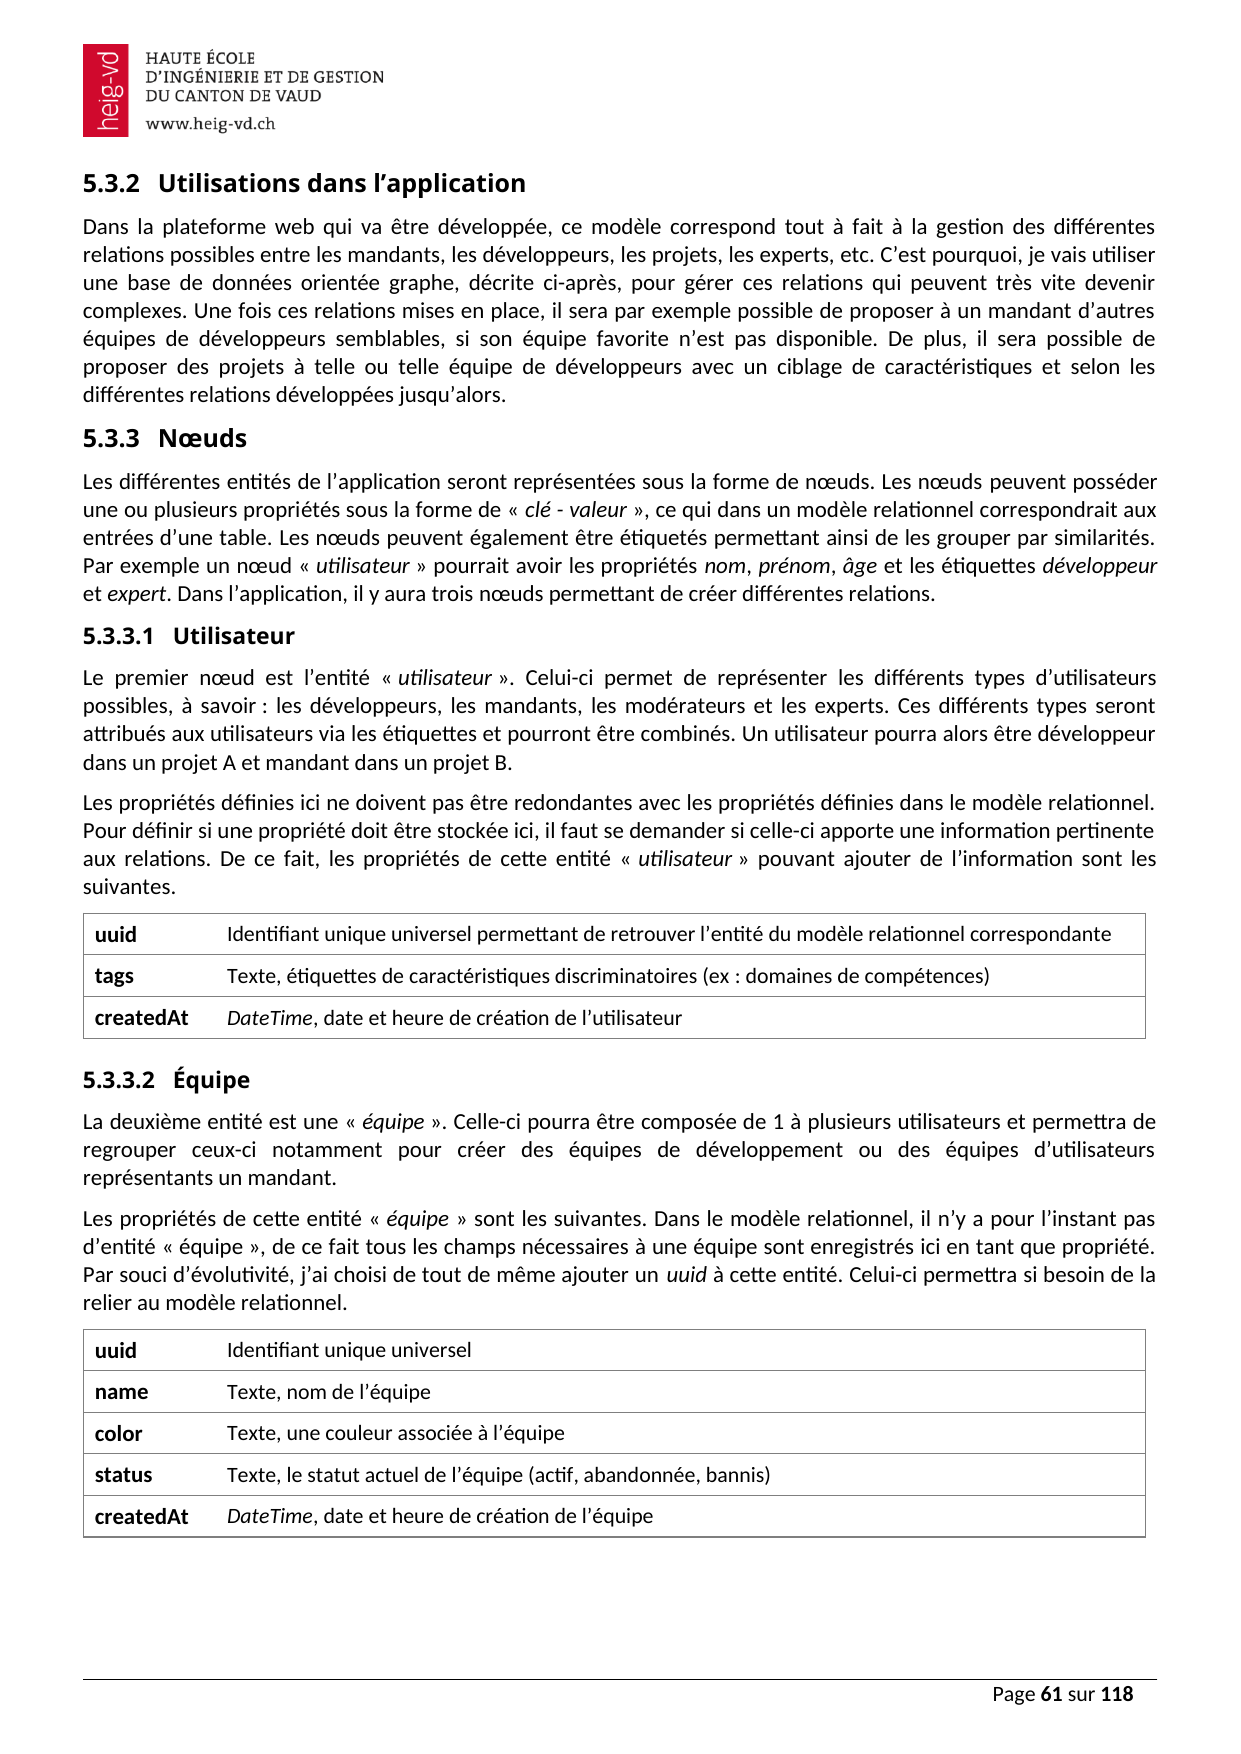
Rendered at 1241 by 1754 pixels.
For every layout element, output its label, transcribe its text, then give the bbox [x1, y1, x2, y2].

table_cell name [84, 1371, 216, 1412]
subtitle Utilisateur [83, 620, 1157, 651]
table_header uuid [84, 1330, 216, 1370]
table_cell createdAt [84, 1496, 216, 1536]
table_header Identifiant unique universel [216, 1330, 1145, 1370]
table_cell DateTime, date et heure de création de l’utilisateur [216, 997, 1145, 1037]
table_header uuid [84, 914, 216, 954]
table_cell DateTime, date et heure de création de l’équipe [216, 1496, 1145, 1536]
subtitle Utilisations dans l’application [83, 165, 1157, 199]
table_cell Texte, une couleur associée à l’équipe [216, 1413, 1145, 1453]
subtitle Nœuds [83, 421, 1157, 455]
text Les propriétés de cette entité « équipe » sont les suivantes. Dans le modèle relationnel, il n’y a pour l’instant pas d’entité « équipe », de ce fait tous les champs nécessaires à une équipe sont enregistrés ici en tant que propriété. Par souci d’évolutivité, j’ai choisi de tout de même ajouter un uuid à cette entité. Celui-ci permettra si besoin de la relier au modèle relationnel. [83, 1204, 1157, 1316]
text Les propriétés définies ici ne doivent pas être redondantes avec les propriétés définies dans le modèle relationnel. Pour définir si une propriété doit être stockée ici, il faut se demander si celle-ci apporte une information pertinente aux relations. De ce fait, les propriétés de cette entité « utilisateur » pouvant ajouter de l’information sont les suivantes. [83, 788, 1157, 900]
table_cell createdAt [84, 997, 216, 1037]
table_cell status [84, 1454, 216, 1495]
table_cell tags [84, 955, 216, 996]
text Dans la plateforme web qui va être développée, ce modèle correspond tout à fait à la gestion des différentes relations possibles entre les mandants, les développeurs, les projets, les experts, etc. C’est pourquoi, je vais utiliser une base de données orientée graphe, décrite ci-après, pour gérer ces relations qui peuvent très vite devenir complexes. Une fois ces relations mises en place, il sera par exemple possible de proposer à un mandant d’autres équipes de développeurs semblables, si son équipe favorite n’est pas disponible. De plus, il sera possible de proposer des projets à telle ou telle équipe de développeurs avec un ciblage de caractéristiques et selon les différentes relations développées jusqu’alors. [83, 212, 1157, 408]
text Les différentes entités de l’application seront représentées sous la forme de nœuds. Les nœuds peuvent posséder une ou plusieurs propriétés sous la forme de « clé - valeur », ce qui dans un modèle relationnel correspondrait aux entrées d’une table. Les nœuds peuvent également être étiquetés permettant ainsi de les grouper par similarités. Par exemple un nœud « utilisateur » pourrait avoir les propriétés nom, prénom, âge et les étiquettes développeur et expert. Dans l’application, il y aura trois nœuds permettant de créer différentes relations. [83, 467, 1157, 607]
text Le premier nœud est l’entité « utilisateur ». Celui-ci permet de représenter les différents types d’utilisateurs possibles, à savoir : les développeurs, les mandants, les modérateurs et les experts. Ces différents types seront attribués aux utilisateurs via les étiquettes et pourront être combinés. Un utilisateur pourra alors être développeur dans un projet A et mandant dans un projet B. [83, 663, 1157, 776]
table_cell Texte, étiquettes de caractéristiques discriminatoires (ex : domaines de compétences) [216, 955, 1145, 996]
table_cell Texte, nom de l’équipe [216, 1371, 1145, 1412]
subtitle Équipe [83, 1064, 1157, 1095]
text La deuxième entité est une « équipe ». Celle-ci pourra être composée de 1 à plusieurs utilisateurs et permettra de regrouper ceux-ci notamment pour créer des équipes de développement ou des équipes d’utilisateurs représentants un mandant. [83, 1107, 1157, 1191]
picture [83, 44, 384, 137]
table_cell color [84, 1413, 216, 1453]
table_header Identifiant unique universel permettant de retrouver l’entité du modèle relationnel correspondante [216, 914, 1145, 954]
table_cell Texte, le statut actuel de l’équipe (actif, abandonnée, bannis) [216, 1454, 1145, 1495]
